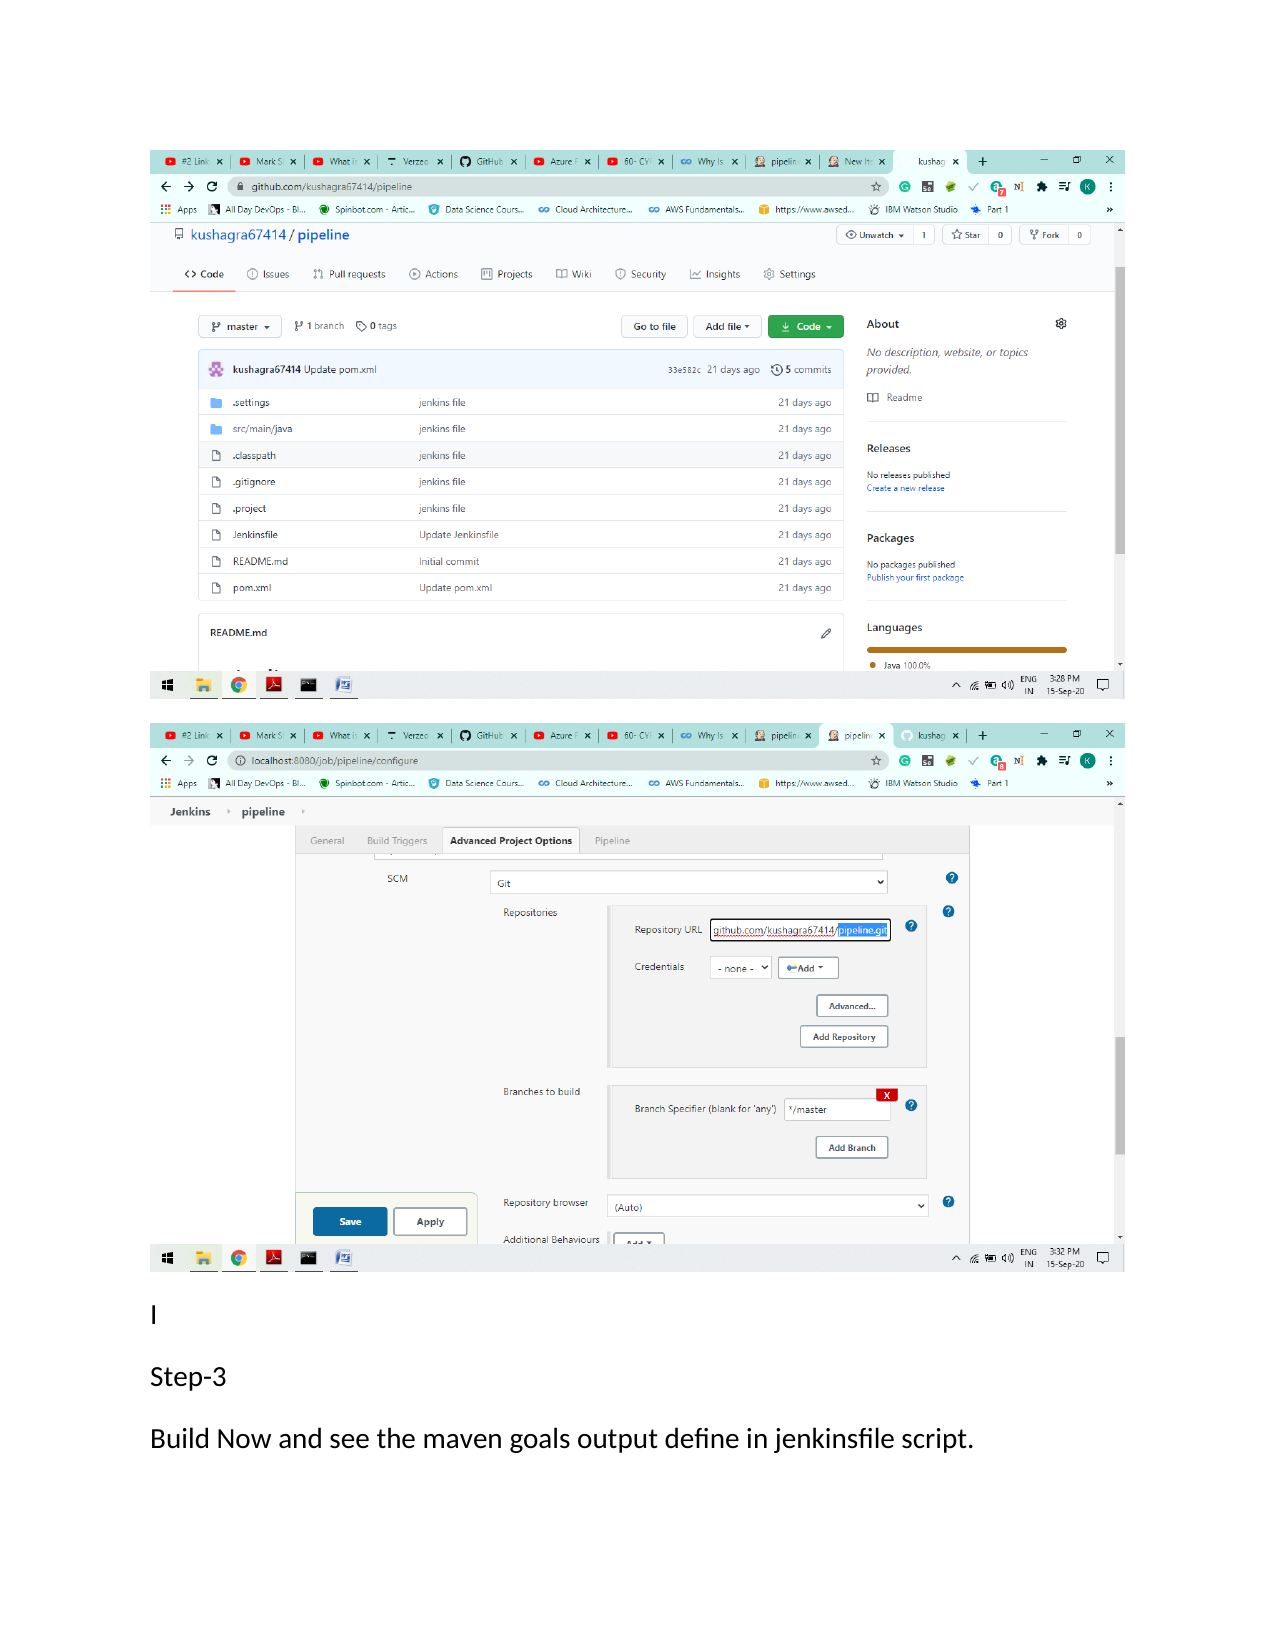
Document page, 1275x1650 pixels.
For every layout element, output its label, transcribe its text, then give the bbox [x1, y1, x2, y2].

picture [150, 723, 1125, 1272]
text Step-3 [150, 1358, 1125, 1394]
picture [150, 150, 1125, 699]
text Build Now and see the maven goals output define in jenkinsfile script. [150, 1420, 1125, 1456]
text I [150, 1296, 1125, 1332]
